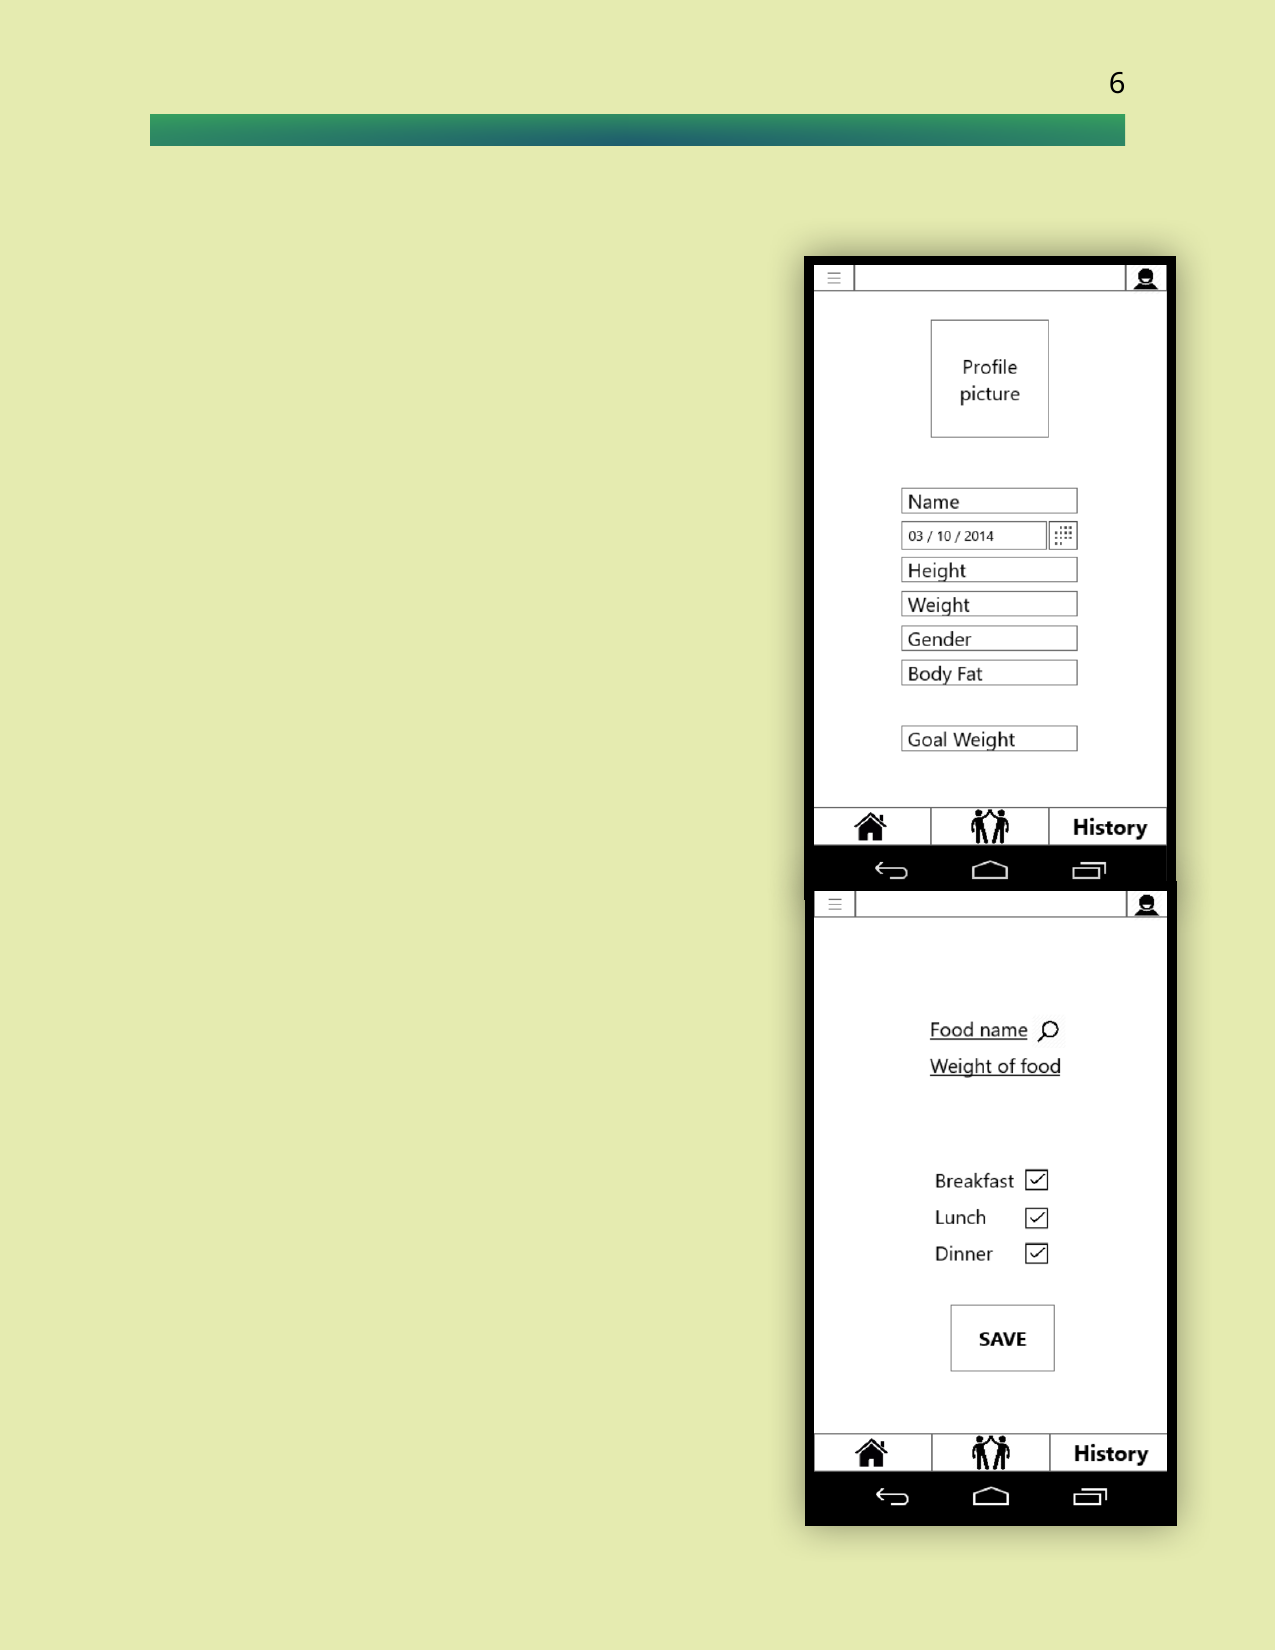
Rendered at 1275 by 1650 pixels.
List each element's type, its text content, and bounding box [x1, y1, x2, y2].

picture [814, 265, 1167, 881]
picture [150, 114, 1125, 146]
picture [814, 891, 1167, 1517]
